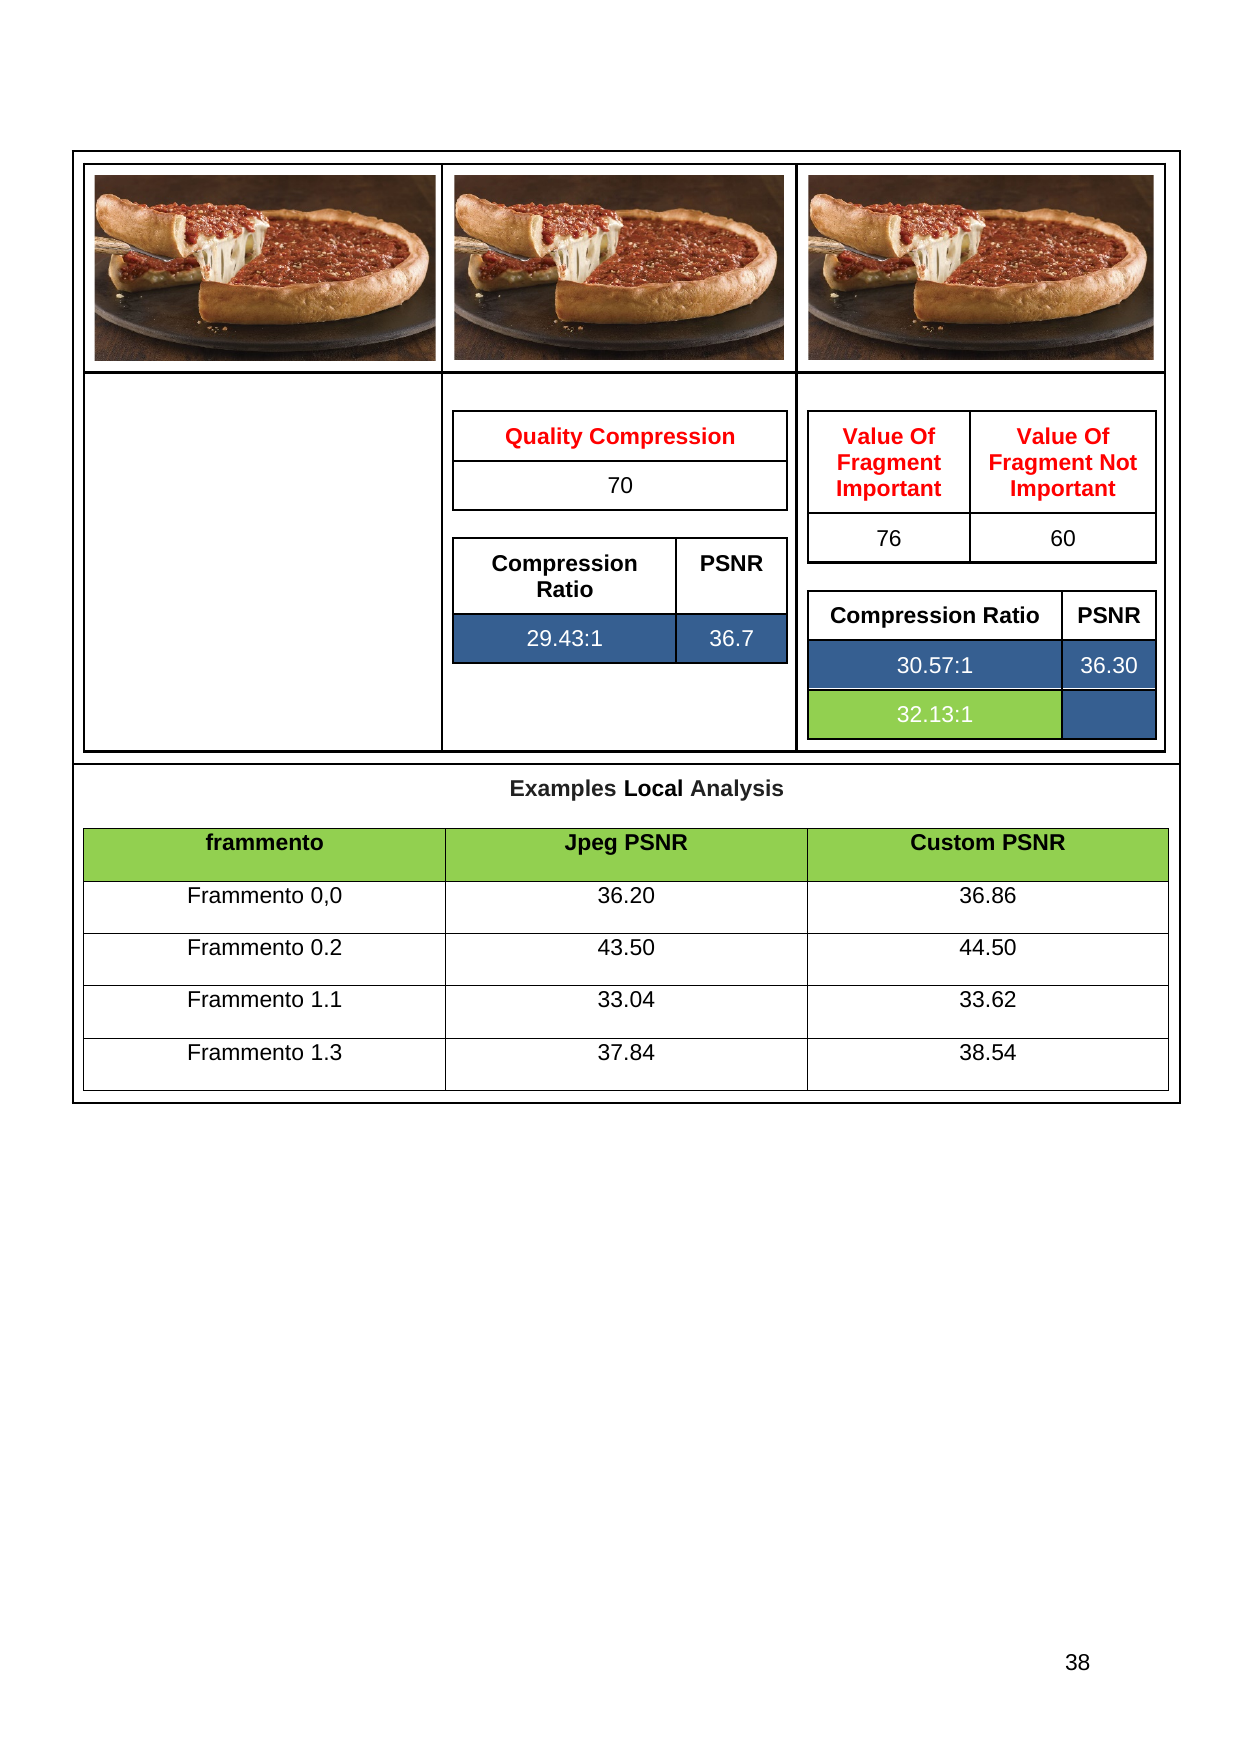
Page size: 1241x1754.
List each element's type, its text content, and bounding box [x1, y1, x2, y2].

table_cell Examples Local Analysis [74, 765, 1179, 1102]
table_cell [74, 152, 1179, 763]
picture [808, 175, 1154, 360]
picture [454, 175, 784, 360]
picture [94, 175, 436, 361]
